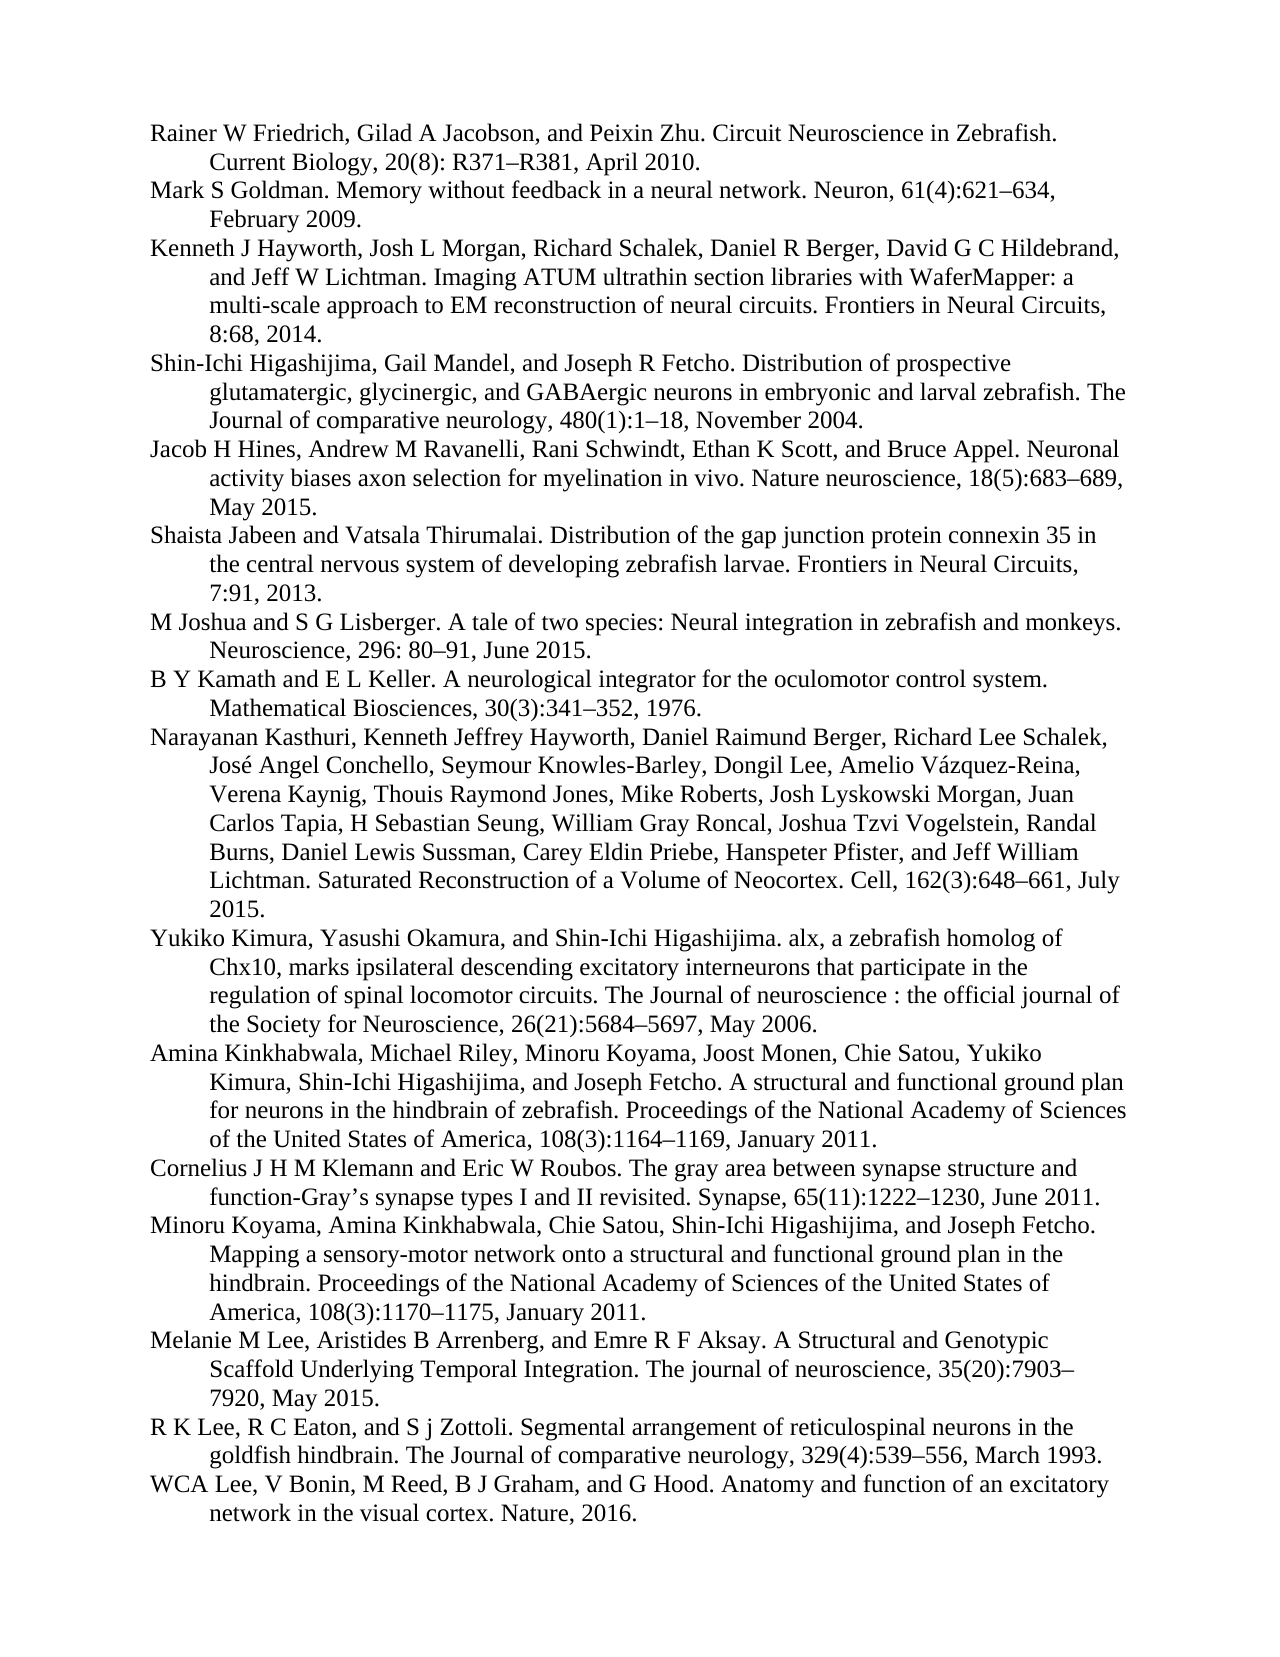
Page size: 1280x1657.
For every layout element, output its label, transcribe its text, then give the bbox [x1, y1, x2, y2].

text Cornelius J H M Klemann and Eric W Roubos. The gray area between synapse structure and function-Gray’s synapse types I and II revisited. Synapse, 65(11):1222–1230, June 2011. [150, 1153, 1130, 1211]
text Narayanan Kasthuri, Kenneth Jeffrey Hayworth, Daniel Raimund Berger, Richard Lee Schalek, José Angel Conchello, Seymour Knowles-Barley, Dongil Lee, Amelio Vázquez-Reina, Verena Kaynig, Thouis Raymond Jones, Mike Roberts, Josh Lyskowski Morgan, Juan Carlos Tapia, H Sebastian Seung, William Gray Roncal, Joshua Tzvi Vogelstein, Randal Burns, Daniel Lewis Sussman, Carey Eldin Priebe, Hanspeter Pfister, and Jeff William Lichtman. Saturated Reconstruction of a Volume of Neocortex. Cell, 162(3):648–661, July 2015. [150, 722, 1130, 923]
text Minoru Koyama, Amina Kinkhabwala, Chie Satou, Shin-Ichi Higashijima, and Joseph Fetcho. Mapping a sensory-motor network onto a structural and functional ground plan in the hindbrain. Proceedings of the National Academy of Sciences of the United States of America, 108(3):1170–1175, January 2011. [150, 1211, 1130, 1326]
text Shaista Jabeen and Vatsala Thirumalai. Distribution of the gap junction protein connexin 35 in the central nervous system of developing zebrafish larvae. Frontiers in Neural Circuits, 7:91, 2013. [150, 521, 1130, 607]
text Jacob H Hines, Andrew M Ravanelli, Rani Schwindt, Ethan K Scott, and Bruce Appel. Neuronal activity biases axon selection for myelination in vivo. Nature neuroscience, 18(5):683–689, May 2015. [150, 434, 1130, 521]
text WCA Lee, V Bonin, M Reed, B J Graham, and G Hood. Anatomy and function of an excitatory network in the visual cortex. Nature, 2016. [150, 1469, 1130, 1527]
text Rainer W Friedrich, Gilad A Jacobson, and Peixin Zhu. Circuit Neuroscience in Zebrafish. Current Biology, 20(8): R371–R381, April 2010. [150, 118, 1130, 176]
text Amina Kinkhabwala, Michael Riley, Minoru Koyama, Joost Monen, Chie Satou, Yukiko Kimura, Shin-Ichi Higashijima, and Joseph Fetcho. A structural and functional ground plan for neurons in the hindbrain of zebrafish. Proceedings of the National Academy of Sciences of the United States of America, 108(3):1164–1169, January 2011. [150, 1038, 1130, 1153]
text Shin-Ichi Higashijima, Gail Mandel, and Joseph R Fetcho. Distribution of prospective glutamatergic, glycinergic, and GABAergic neurons in embryonic and larval zebrafish. The Journal of comparative neurology, 480(1):1–18, November 2004. [150, 348, 1130, 434]
text M Joshua and S G Lisberger. A tale of two species: Neural integration in zebrafish and monkeys. Neuroscience, 296: 80–91, June 2015. [150, 607, 1130, 664]
text Yukiko Kimura, Yasushi Okamura, and Shin-Ichi Higashijima. alx, a zebrafish homolog of Chx10, marks ipsilateral descending excitatory interneurons that participate in the regulation of spinal locomotor circuits. The Journal of neuroscience : the official journal of the Society for Neuroscience, 26(21):5684–5697, May 2006. [150, 923, 1130, 1038]
text Mark S Goldman. Memory without feedback in a neural network. Neuron, 61(4):621–634, February 2009. [150, 176, 1130, 233]
text B Y Kamath and E L Keller. A neurological integrator for the oculomotor control system. Mathematical Biosciences, 30(3):341–352, 1976. [150, 664, 1130, 722]
text Kenneth J Hayworth, Josh L Morgan, Richard Schalek, Daniel R Berger, David G C Hildebrand, and Jeff W Lichtman. Imaging ATUM ultrathin section libraries with WaferMapper: a multi-scale approach to EM reconstruction of neural circuits. Frontiers in Neural Circuits, 8:68, 2014. [150, 233, 1130, 348]
text R K Lee, R C Eaton, and S j Zottoli. Segmental arrangement of reticulospinal neurons in the goldfish hindbrain. The Journal of comparative neurology, 329(4):539–556, March 1993. [150, 1412, 1130, 1469]
text Melanie M Lee, Aristides B Arrenberg, and Emre R F Aksay. A Structural and Genotypic Scaffold Underlying Temporal Integration. The journal of neuroscience, 35(20):7903–7920, May 2015. [150, 1326, 1130, 1412]
